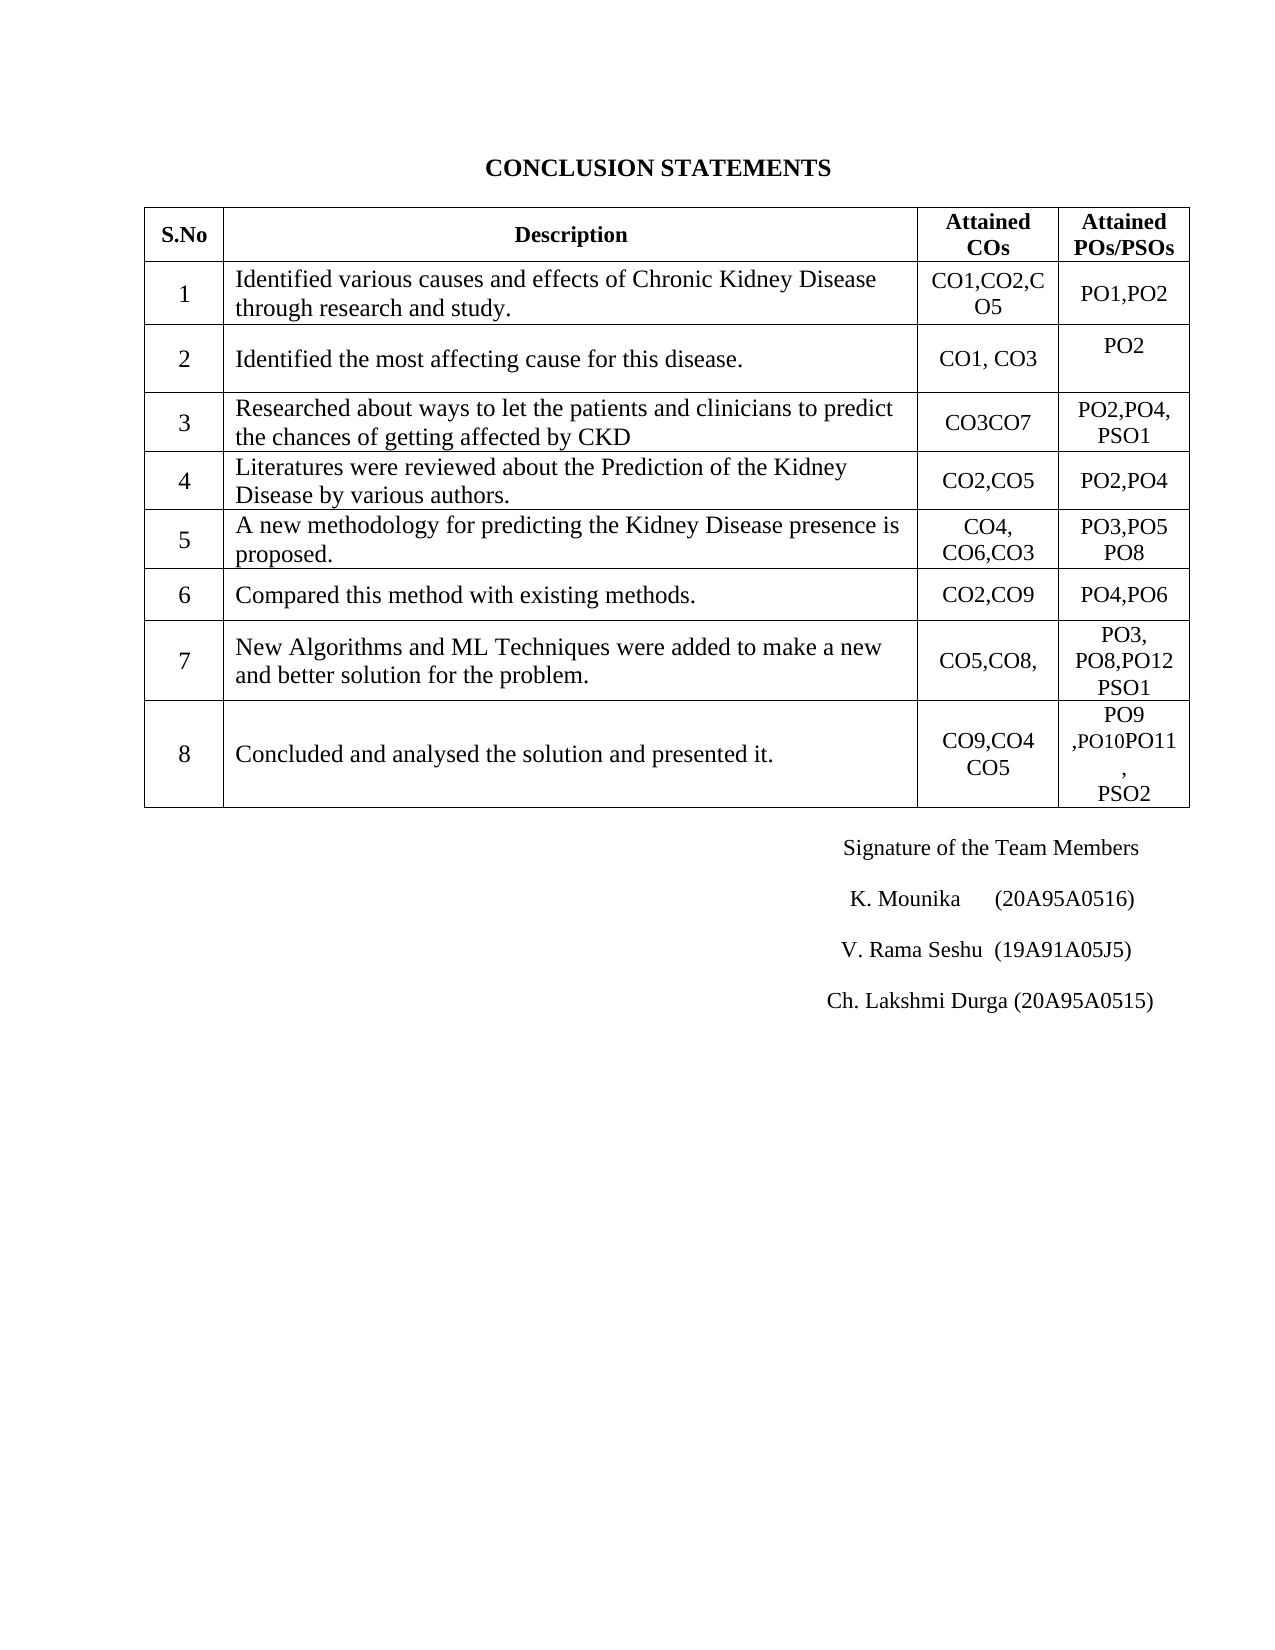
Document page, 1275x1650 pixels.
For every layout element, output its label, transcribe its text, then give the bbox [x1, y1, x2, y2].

table_cell Researched about ways to let the patients and clinicians to predict the chances of getting affected by CKD [224, 393, 917, 451]
table_cell PO2 [1059, 325, 1189, 392]
text Signature of the Team Members [177, 834, 1139, 860]
table_cell 1 [145, 262, 223, 324]
table_cell CO2,CO9 [918, 569, 1058, 620]
table_cell A new methodology for predicting the Kidney Disease presence is proposed. [224, 510, 917, 568]
table_cell PO2,PO4, PSO1 [1059, 393, 1189, 451]
text CONCLUSION STATEMENTS [177, 153, 1139, 182]
table_cell 4 [145, 452, 223, 509]
table_cell PO4,PO6 [1059, 569, 1189, 620]
table_cell 8 [145, 701, 223, 807]
text K. Mounika (20A95A0516) [777, 885, 1139, 911]
table_cell PO3, PO8,PO12 PSO1 [1059, 621, 1189, 700]
table_cell Compared this method with existing methods. [224, 569, 917, 620]
table_cell New Algorithms and ML Techniques were added to make a new and better solution for the problem. [224, 621, 917, 700]
table_cell 6 [145, 569, 223, 620]
table_cell 7 [145, 621, 223, 700]
table_cell CO4, CO6,CO3 [918, 510, 1058, 568]
table_cell 5 [145, 510, 223, 568]
table_cell PO3,PO5 PO8 [1059, 510, 1189, 568]
table_cell Concluded and analysed the solution and presented it. [224, 701, 917, 807]
table_cell CO1,CO2,CO5 [918, 262, 1058, 324]
table_header Description [224, 208, 917, 261]
table_header Attained COs [918, 208, 1058, 261]
text Ch. Lakshmi Durga (20A95A0515) [177, 987, 1154, 1013]
table_cell CO1, CO3 [918, 325, 1058, 392]
table_cell CO5,CO8, [918, 621, 1058, 700]
table_cell CO9,CO4 CO5 [918, 701, 1058, 807]
table_cell Identified the most affecting cause for this disease. [224, 325, 917, 392]
table_cell Identified various causes and effects of Chronic Kidney Disease through research and study. [224, 262, 917, 324]
table_cell Literatures were reviewed about the Prediction of the Kidney Disease by various authors. [224, 452, 917, 509]
table_cell CO3CO7 [918, 393, 1058, 451]
table_header Attained POs/PSOs [1059, 208, 1189, 261]
table_cell PO1,PO2 [1059, 262, 1189, 324]
table_cell PO2,PO4 [1059, 452, 1189, 509]
text V. Rama Seshu (19A91A05J5) [738, 936, 1198, 962]
table_header S.No [145, 208, 223, 261]
table_cell 3 [145, 393, 223, 451]
table_cell CO2,CO5 [918, 452, 1058, 509]
table_cell PO9,PO10PO11, PSO2 [1059, 701, 1189, 807]
table_cell 2 [145, 325, 223, 392]
